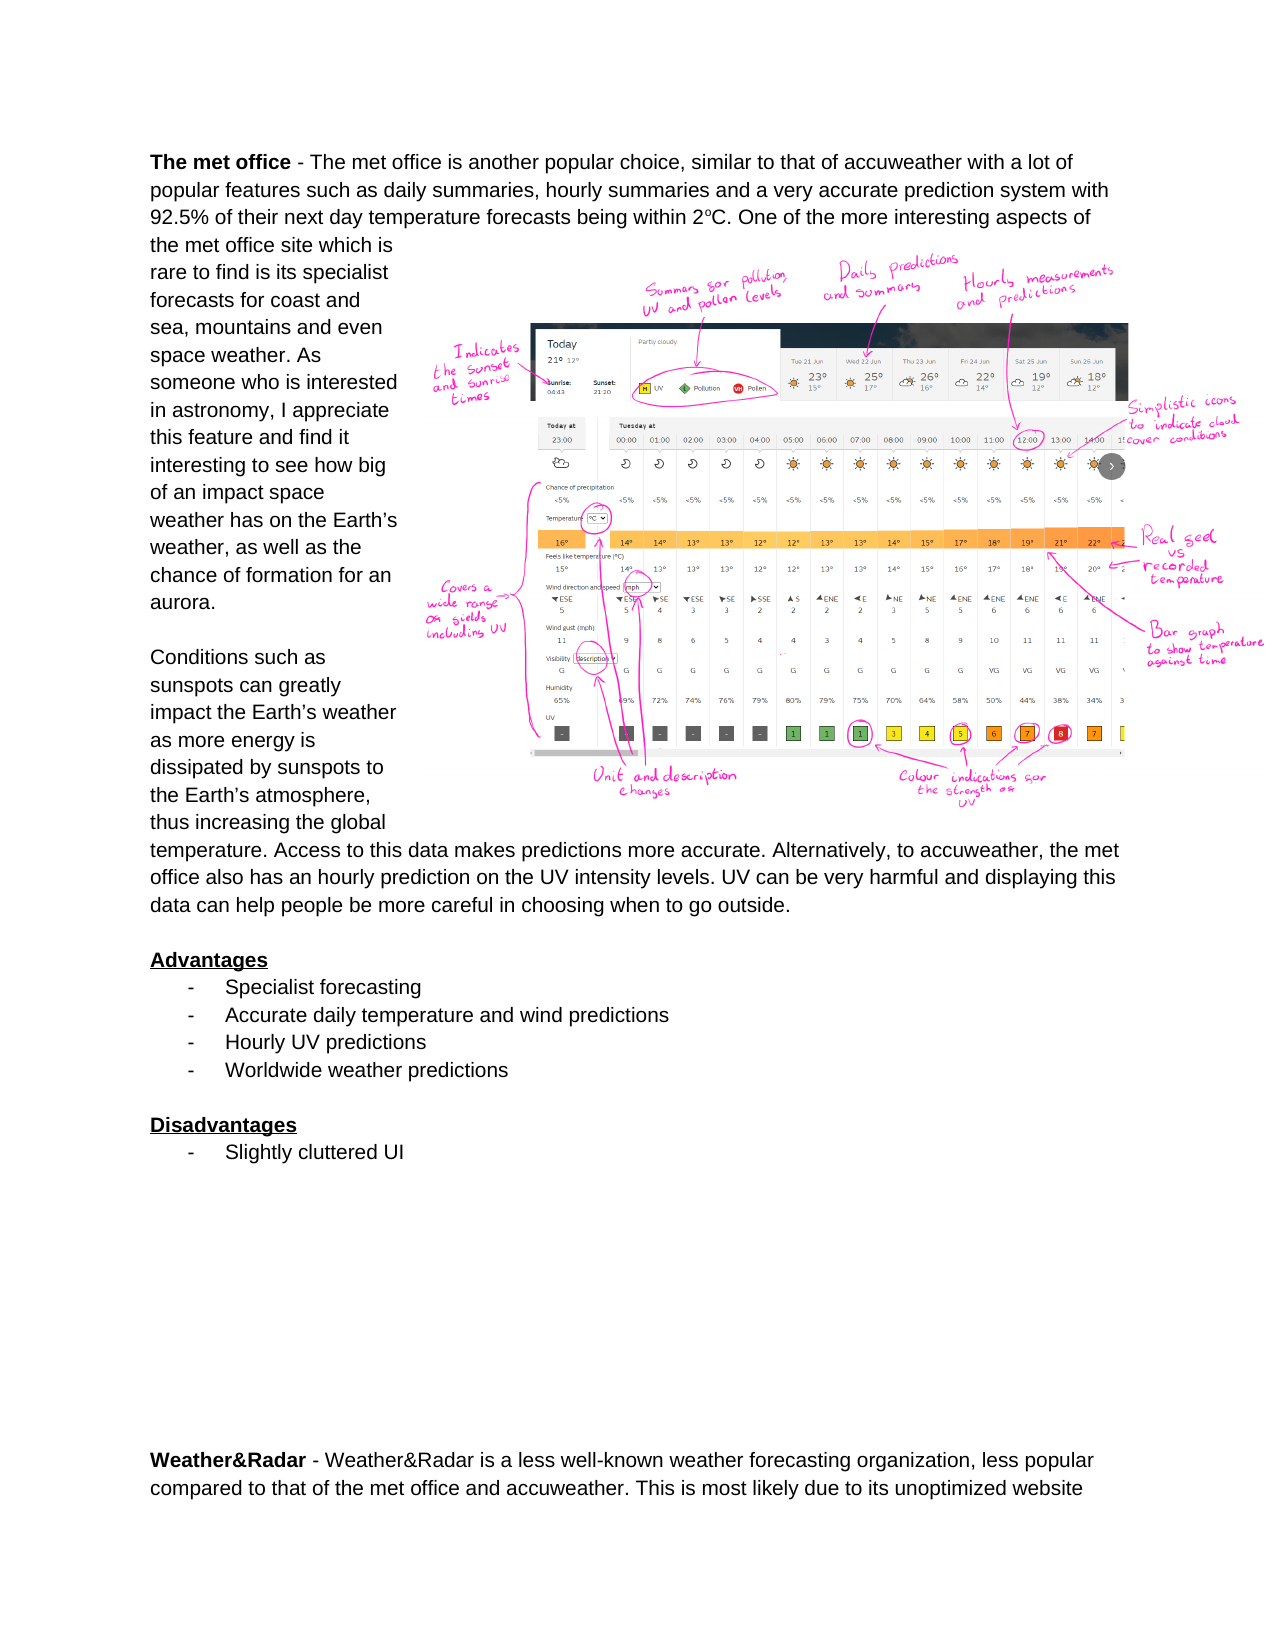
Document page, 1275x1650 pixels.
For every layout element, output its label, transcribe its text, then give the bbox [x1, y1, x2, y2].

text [150, 1448, 1125, 1499]
text Advantages [150, 947, 1125, 971]
text The met office - The met office is another popular choice, similar to that of accuweather with a lot of popular features such as daily summaries, hourly summaries and a very accurate prediction system with 92.5% of their next day temperature forecasts being within 2oC. One of the more interesting aspects of the met office site which is rare to find is its specialist forecasts for coast and sea, mountains and even space weather. As someone who is interested in astronomy, I appreciate this feature and find it interesting to see how big of an impact space weather has on the Earth’s weather, as well as the chance of formation for an aurora. [150, 150, 1125, 614]
list Slightly cluttered UI [187, 1140, 1125, 1164]
text Conditions such as sunspots can greatly impact the Earth’s weather as more energy is dissipated by sunspots to the Earth’s atmosphere, thus increasing the global temperature. Access to this data makes predictions more accurate. Alternatively, to accuweather, the met office also has an hourly prediction on the UV intensity levels. UV can be very harmful and displaying this data can help people be more careful in choosing when to go outside. [150, 645, 1125, 916]
list Hourly UV predictions [187, 1030, 1125, 1054]
list Worldwide weather predictions [187, 1057, 1125, 1081]
text Disadvantages [150, 1112, 1125, 1136]
picture [420, 248, 1264, 814]
list Accurate daily temperature and wind predictions [187, 1002, 1125, 1026]
list Specialist forecasting [187, 975, 1125, 999]
